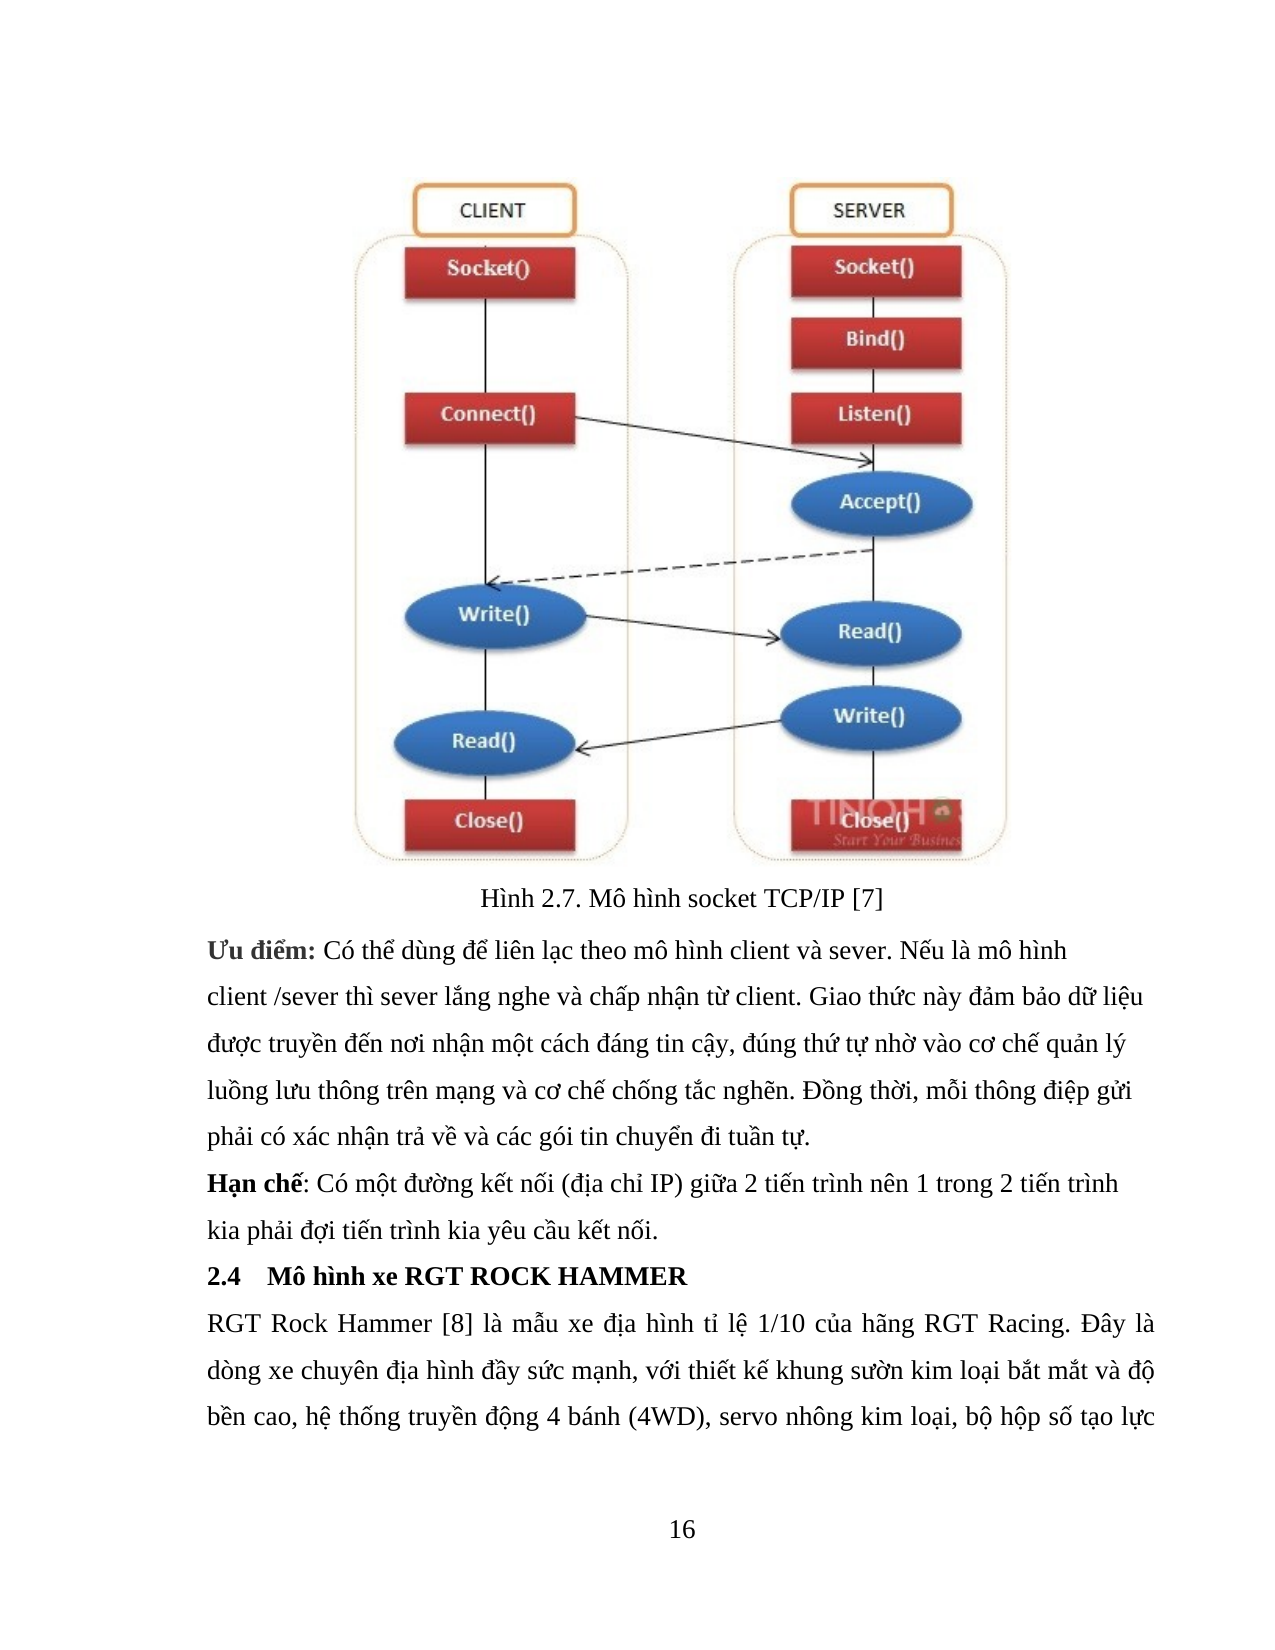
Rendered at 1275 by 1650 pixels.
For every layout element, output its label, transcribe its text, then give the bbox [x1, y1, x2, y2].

subtitle Mô hình xe RGT ROCK HAMMER [207, 1260, 1157, 1292]
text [207, 1307, 1157, 1432]
text Hạn chế: Có một đường kết nối (địa chỉ IP) giữa 2 tiến trình nên 1 trong 2 tiến trình kia phải đợi tiến trình kia yêu cầu kết nối. [207, 1167, 1157, 1245]
picture [352, 177, 1012, 867]
text Ưu điểm: Có thể dùng để liên lạc theo mô hình client và sever. Nếu là mô hình client /sever thì sever lắng nghe và chấp nhận từ client. Giao thức này đảm bảo dữ liệu được truyền đến nơi nhận một cách đáng tin cậy, đúng thứ tự nhờ vào cơ chế quản lý luồng lưu thông trên mạng và cơ chế chống tắc nghẽn. Đồng thời, mỗi thông điệp gửi phải có xác nhận trả về và các gói tin chuyển đi tuần tự. [207, 934, 1157, 1152]
text Hình 2.5. Mô hình socket TCP/IP [207, 882, 1157, 913]
